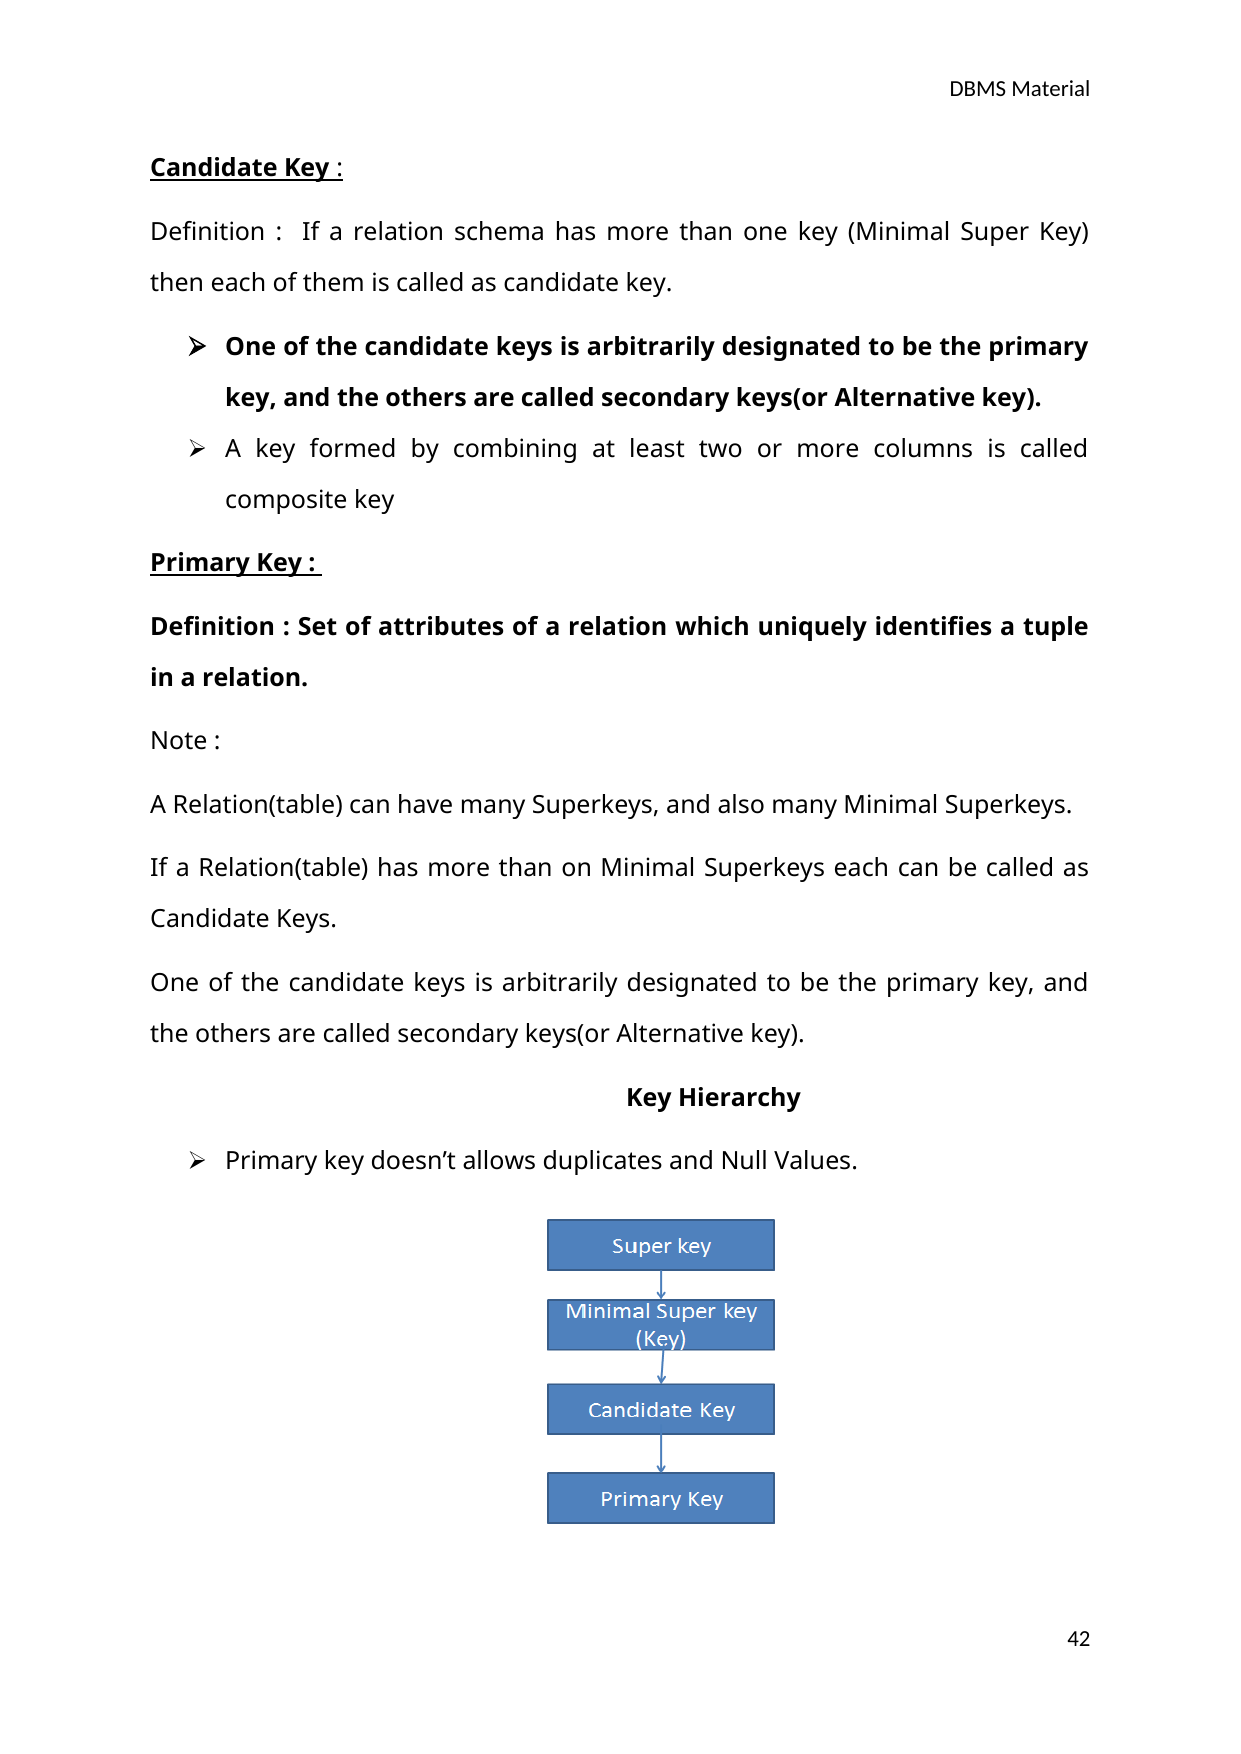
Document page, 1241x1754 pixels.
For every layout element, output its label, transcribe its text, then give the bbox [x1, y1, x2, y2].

text Key Hierarchy [600, 1079, 1090, 1113]
text If a Relation(table) has more than on Minimal Superkeys each can be called as Candidate Keys. [150, 850, 1090, 935]
text Note : [150, 723, 1090, 757]
text Definition : If a relation schema has more than one key (Minimal Super Key) then each of them is called as candidate key. [150, 213, 1090, 299]
list One of the candidate keys is arbitrarily designated to be the primary key, and the others are called secondary keys(or Alternative key). [187, 328, 1090, 413]
list Primary key doesn’t allows duplicates and Null Values. [187, 1143, 1090, 1177]
text A Relation(table) can have many Superkeys, and also many Minimal Superkeys. [150, 786, 1090, 821]
text One of the candidate keys is arbitrarily designated to be the primary key, and the others are called secondary keys(or Alternative key). [150, 964, 1090, 1050]
text Candidate Key : [150, 150, 1090, 184]
picture [531, 1207, 793, 1538]
text Primary Key : [150, 545, 1090, 579]
text Definition : Set of attributes of a relation which uniquely identifies a tuple in a relation. [150, 608, 1090, 693]
list A key formed by combining at least two or more columns is called composite key [187, 430, 1090, 515]
